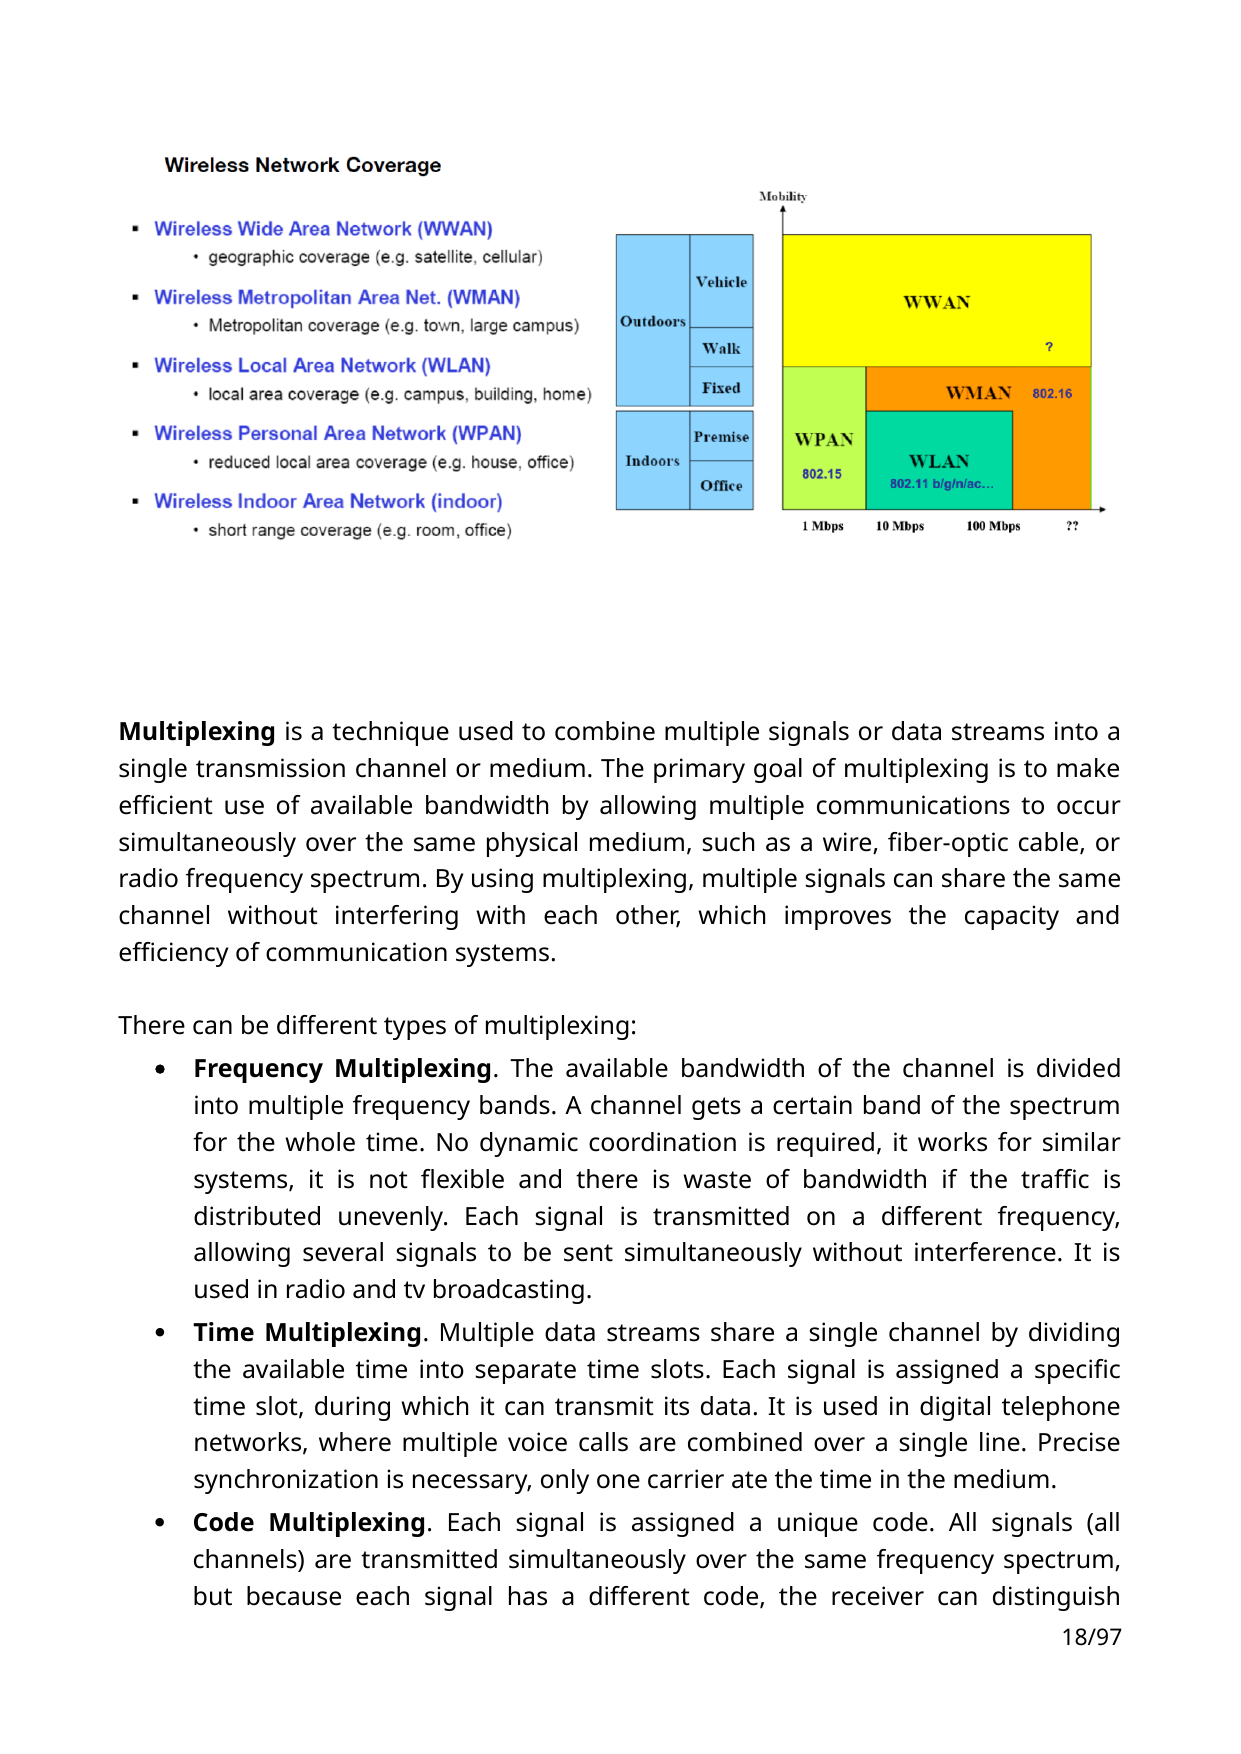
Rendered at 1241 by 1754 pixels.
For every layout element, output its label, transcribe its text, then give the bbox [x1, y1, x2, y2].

list Frequency Multiplexing. The available bandwidth of the channel is divided into multiple frequency bands. A channel gets a certain band of the spectrum for the whole time. No dynamic coordination is required, it works for similar systems, it is not flexible and there is waste of bandwidth if the traffic is distributed unevenly. Each signal is transmitted on a different frequency, allowing several signals to be sent simultaneously without interference. It is used in radio and tv broadcasting. [156, 1051, 1122, 1306]
picture [118, 147, 1123, 565]
text Multiplexing is a technique used to combine multiple signals or data streams into a single transmission channel or medium. The primary goal of multiplexing is to make efficient use of available bandwidth by allowing multiple communications to occur simultaneously over the same physical medium, such as a wire, fiber-optic cable, or radio frequency spectrum. By using multiplexing, multiple signals can share the same channel without interfering with each other, which improves the capacity and efficiency of communication systems. [118, 714, 1122, 968]
text There can be different types of multiplexing: [118, 1008, 1122, 1042]
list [155, 1505, 1122, 1612]
list Time Multiplexing. Multiple data streams share a single channel by dividing the available time into separate time slots. Each signal is assigned a specific time slot, during which it can transmit its data. It is used in digital telephone networks, where multiple voice calls are combined over a single line. Precise synchronization is necessary, only one carrier ate the time in the medium. [156, 1315, 1122, 1496]
